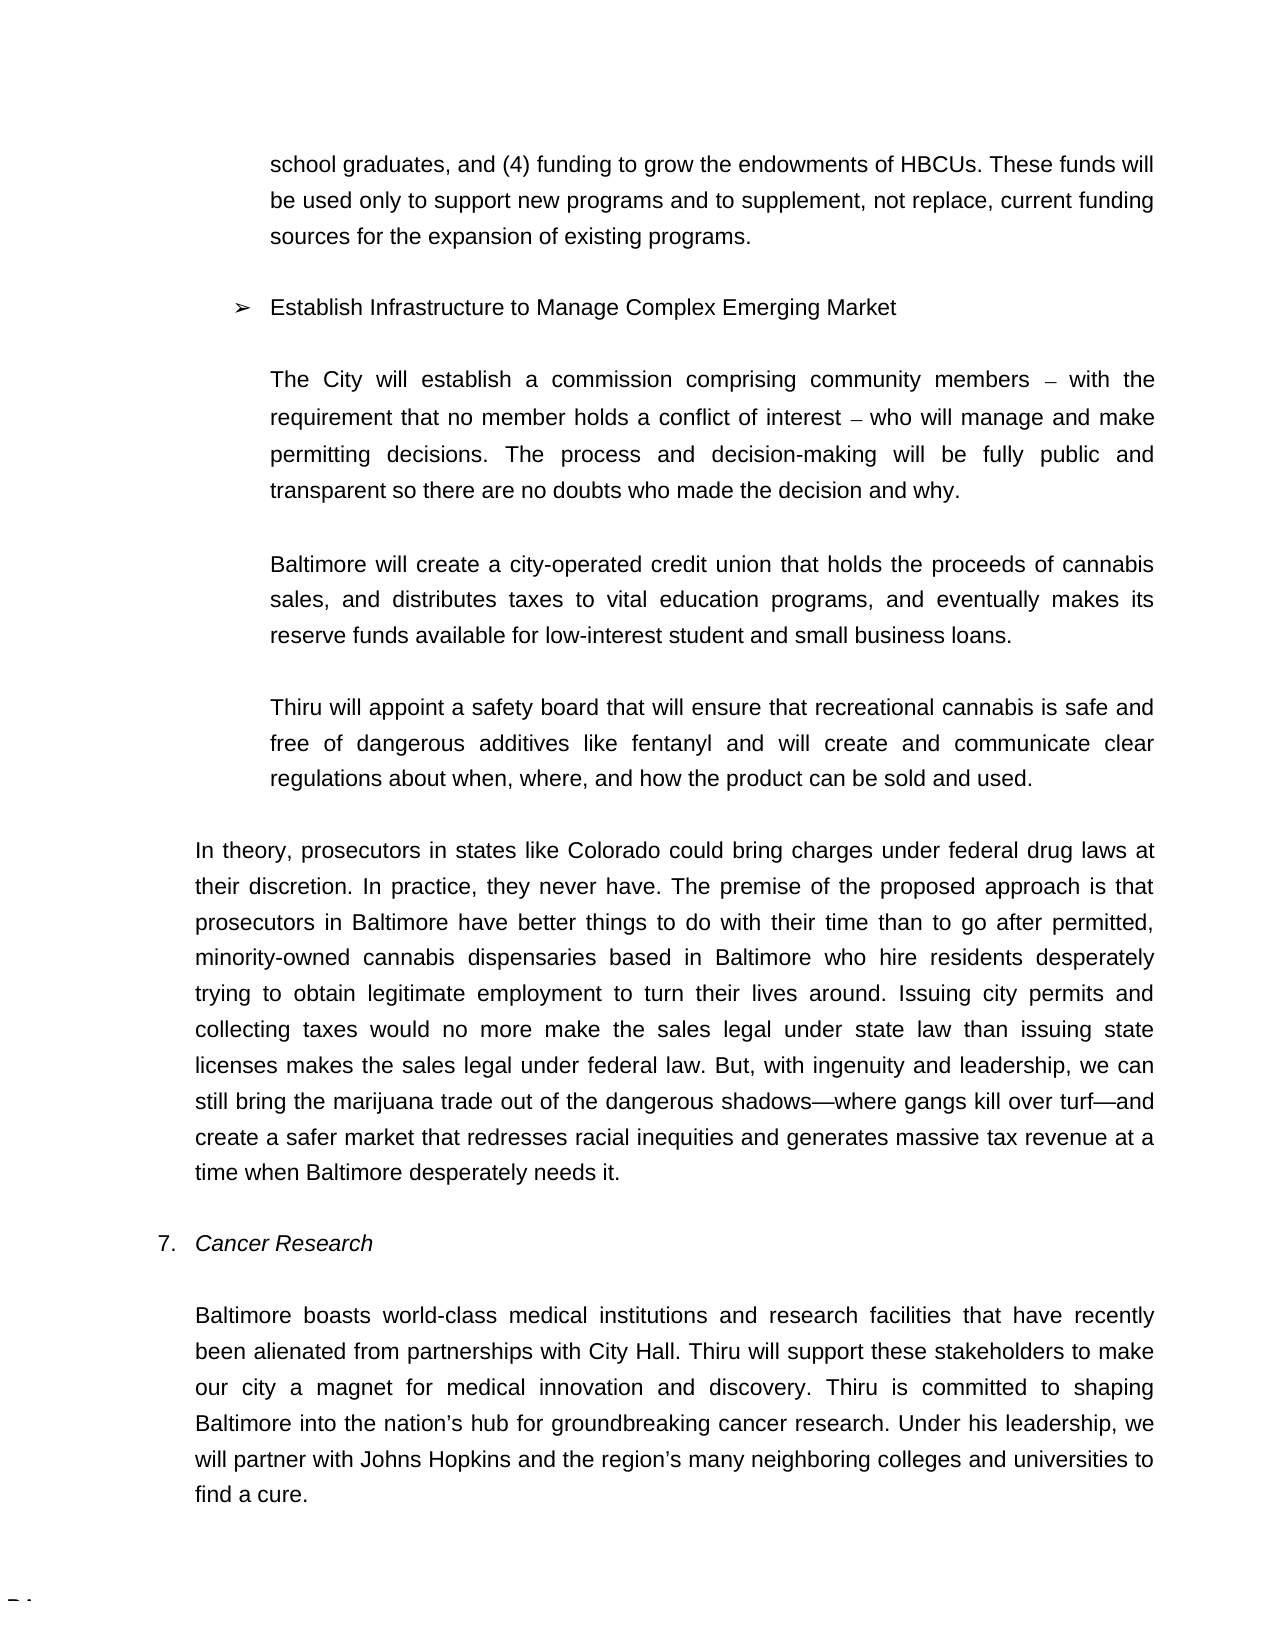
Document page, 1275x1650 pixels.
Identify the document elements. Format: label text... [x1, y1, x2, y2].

text school graduates, and (4) funding to grow the endowments of HBCUs. These funds will be used only to support new programs and to supplement, not replace, current funding sources for the expansion of existing programs. [270, 151, 1155, 249]
list Establish Infrastructure to Manage Complex Emerging Market [232, 293, 1275, 321]
text Baltimore will create a city-operated credit union that holds the proceeds of cannabis sales, and distributes taxes to vital education programs, and eventually makes its reserve funds available for low-interest student and small business loans. [270, 551, 1155, 648]
text The City will establish a commission comprising community members – with the requirement that no member holds a conflict of interest – who will manage and make permitting decisions. The process and decision-making will be fully public and transparent so there are no doubts who made the decision and why. [270, 366, 1155, 504]
list Cancer Research [157, 1230, 1275, 1257]
text In theory, prosecutors in states like Colorado could bring charges under federal drug laws at their discretion. In practice, they never have. The premise of the proposed approach is that prosecutors in Baltimore have better things to do with their time than to go after permitted, minority-owned cannabis dispensaries based in Baltimore who hire residents desperately trying to obtain legitimate employment to turn their lives around. Issuing city permits and collecting taxes would no more make the sales legal under state law than issuing state licenses makes the sales legal under federal law. But, with ingenuity and leadership, we can still bring the marijuana trade out of the dangerous shadows—where gangs kill over turf—and create a safer market that redresses racial inequities and generates massive tax revenue at a time when Baltimore desperately needs it. [195, 837, 1156, 1186]
text Baltimore boasts world-class medical institutions and research facilities that have recently been alienated from partnerships with City Hall. Thiru will support these stakeholders to make our city a magnet for medical innovation and discovery. Thiru is committed to shaping Baltimore into the nation’s hub for groundbreaking cancer research. Under his leadership, we will partner with Johns Hopkins and the region’s many neighboring colleges and universities to find a cure. [195, 1302, 1156, 1508]
text Thiru will appoint a safety board that will ensure that recreational cannabis is safe and free of dangerous additives like fentanyl and will create and communicate clear regulations about when, where, and how the product can be sold and used. [270, 694, 1155, 792]
